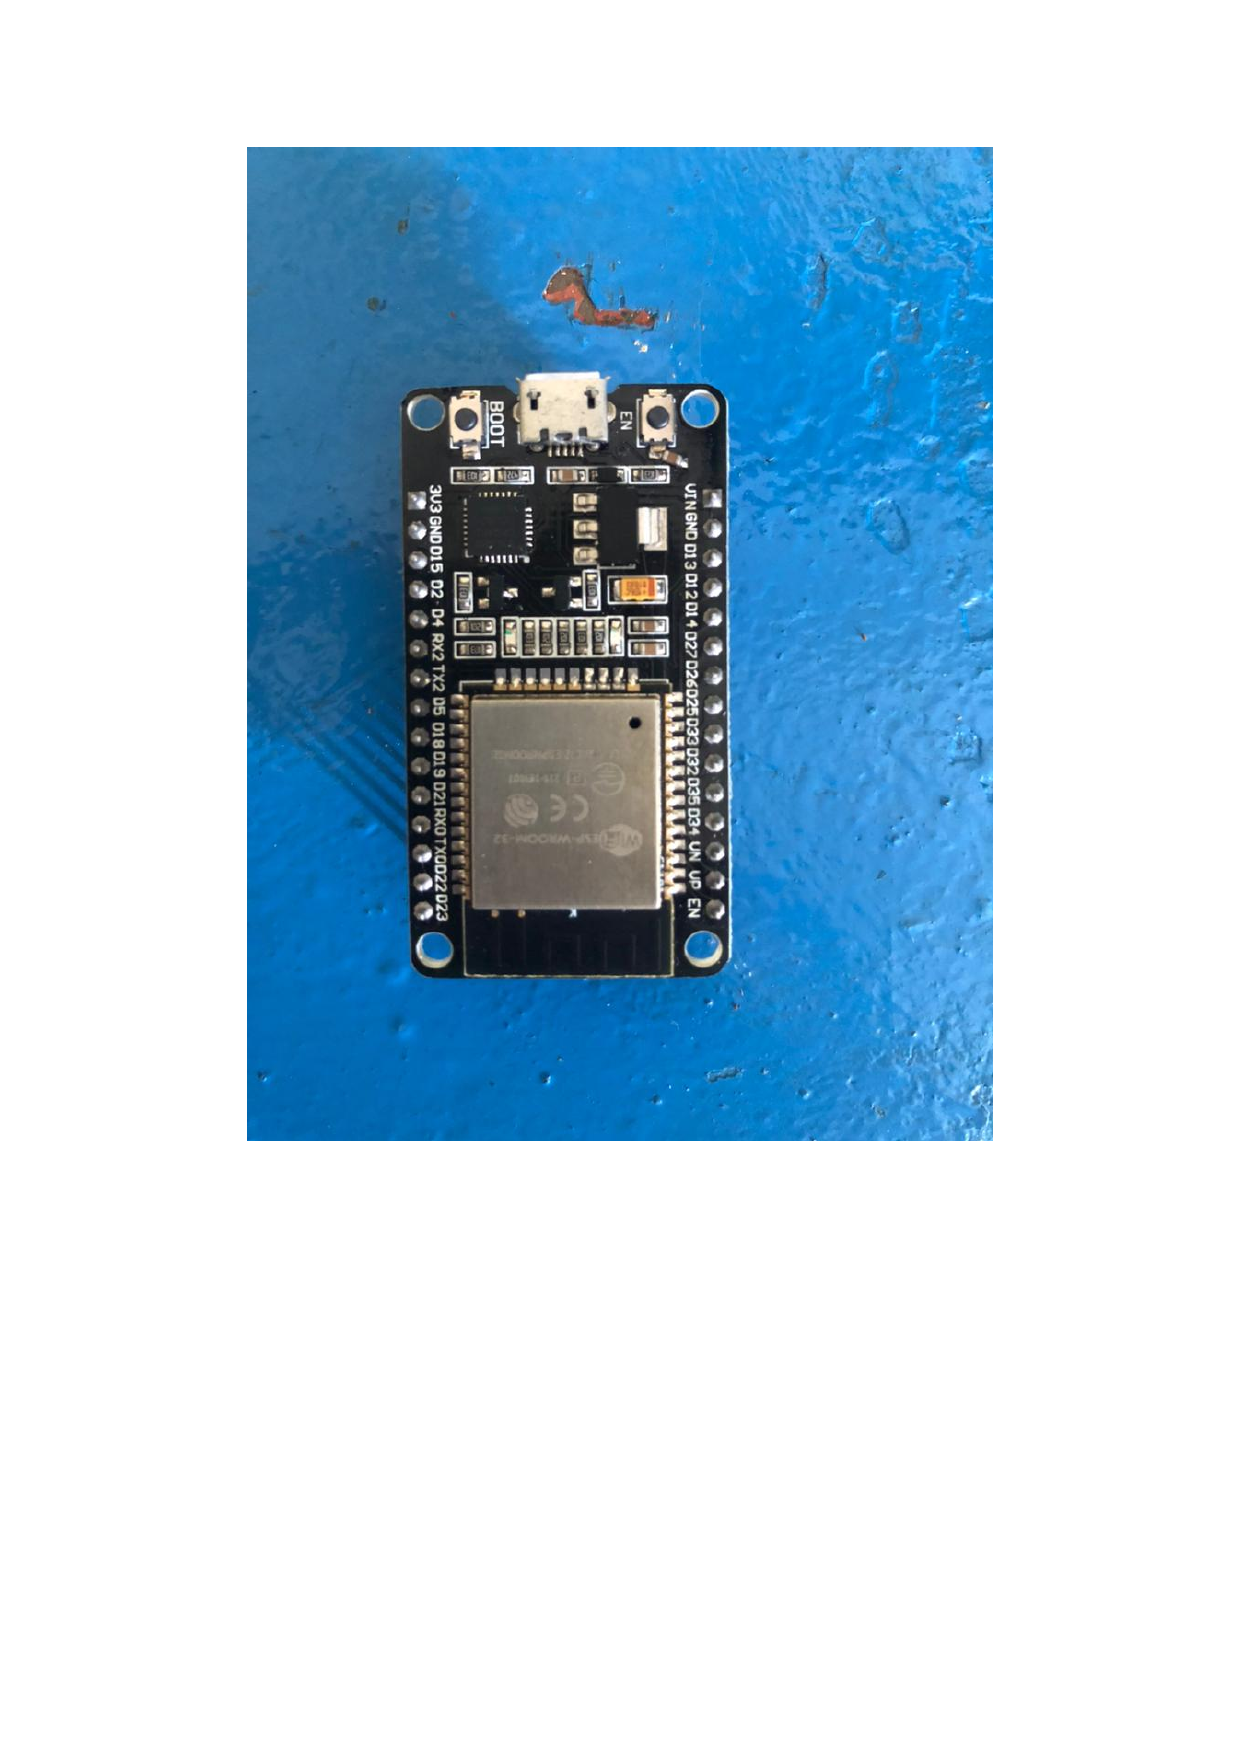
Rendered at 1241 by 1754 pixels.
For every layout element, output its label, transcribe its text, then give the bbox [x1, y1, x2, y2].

picture [247, 147, 993, 1141]
